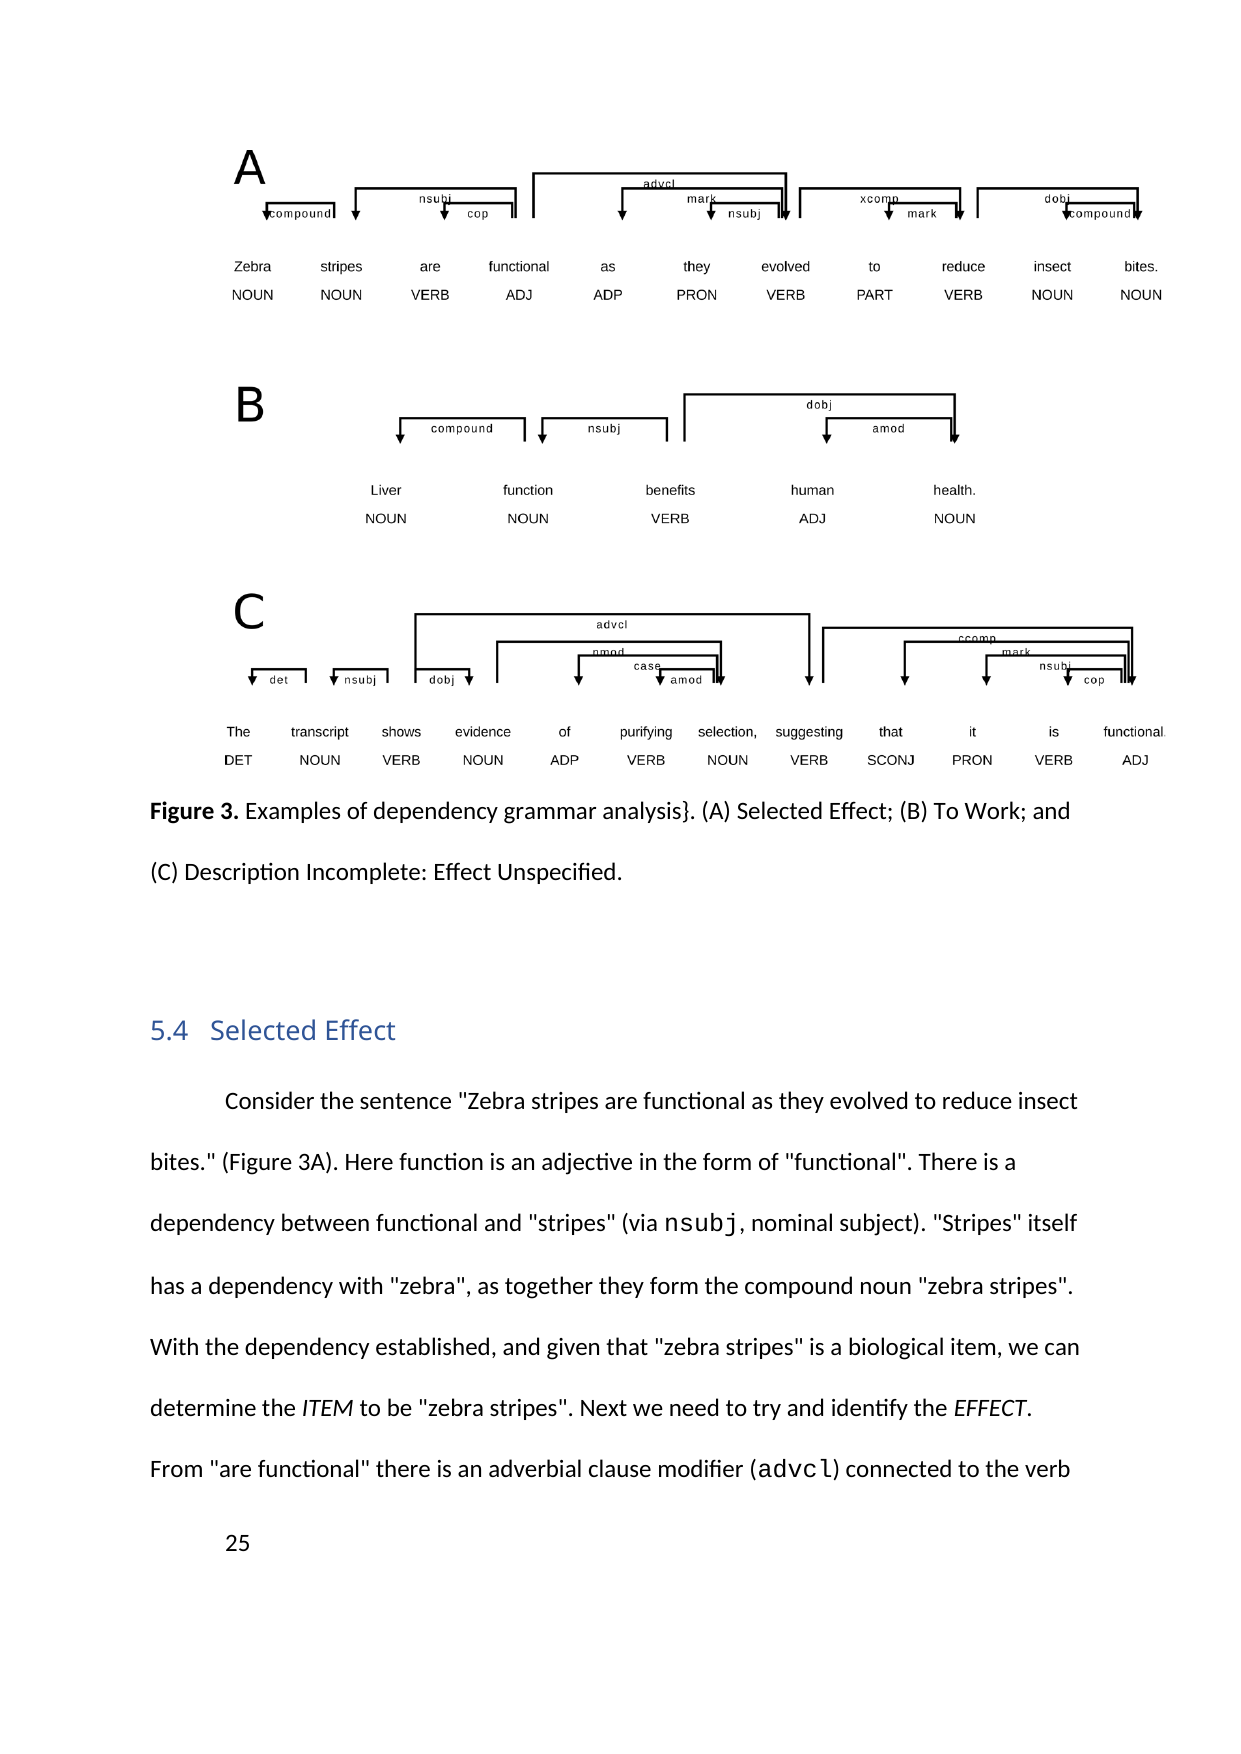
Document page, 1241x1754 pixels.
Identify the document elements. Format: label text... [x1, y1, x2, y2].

subtitle Selected Effect [150, 1012, 1090, 1048]
picture [225, 150, 1166, 765]
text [150, 1085, 1090, 1485]
